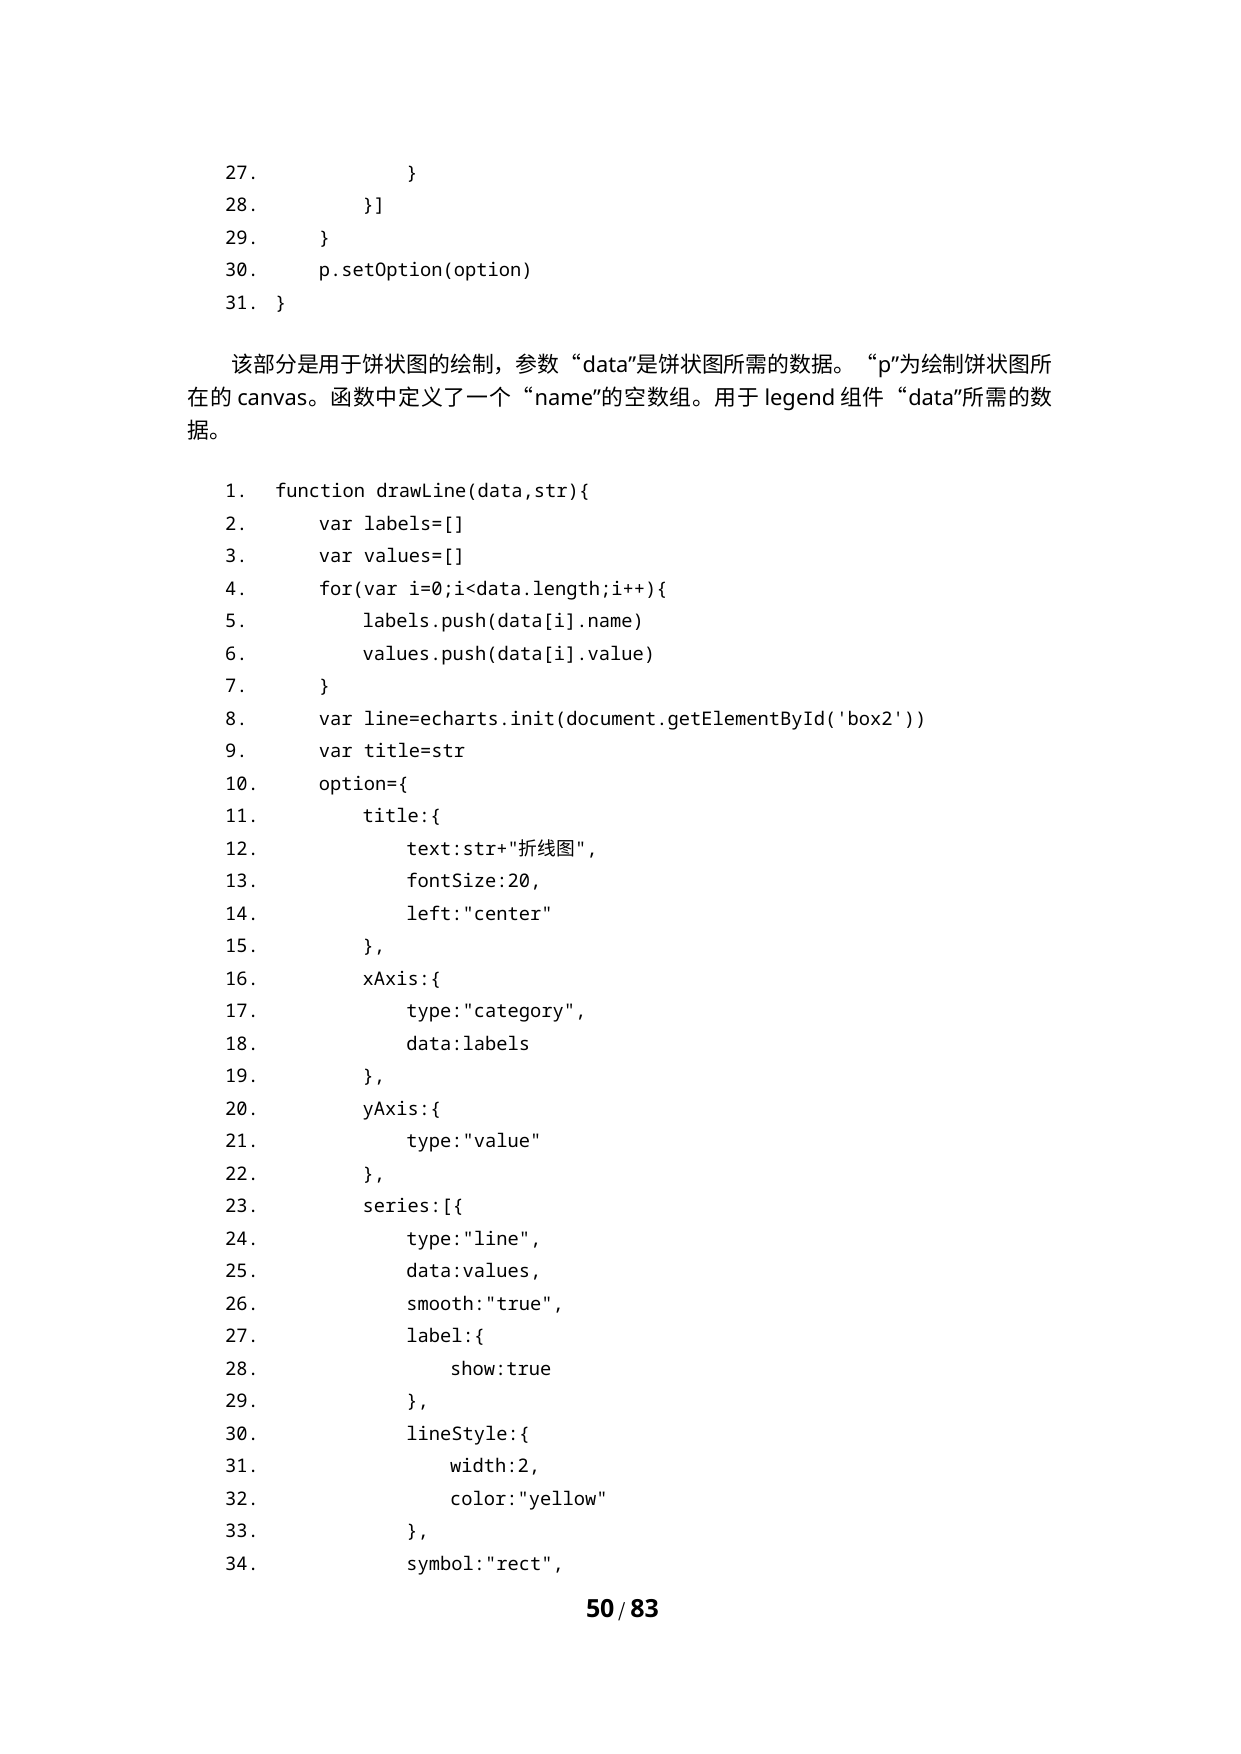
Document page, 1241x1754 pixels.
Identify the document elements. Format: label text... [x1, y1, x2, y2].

list yAxis:{ [225, 1091, 1053, 1124]
list series:[{ [225, 1189, 1053, 1221]
list } [225, 669, 1053, 701]
list color:"yellow" [225, 1481, 1053, 1514]
list }, [225, 929, 1053, 961]
list var title=str [225, 734, 1053, 766]
list text:str+"折线图", [225, 831, 1053, 864]
list var labels=[] [225, 506, 1053, 539]
list show:true [225, 1351, 1053, 1384]
list type:"category", [225, 994, 1053, 1026]
list data:labels [225, 1026, 1053, 1059]
list fontSize:20, [225, 864, 1053, 896]
list } [225, 221, 1053, 253]
list } [225, 156, 1053, 188]
list type:"value" [225, 1124, 1053, 1156]
list symbol:"rect", [225, 1546, 1053, 1579]
list }, [225, 1059, 1053, 1091]
list xAxis:{ [225, 961, 1053, 994]
list for(var i=0;i<data.length;i++){ [225, 571, 1053, 604]
list smooth:"true", [225, 1286, 1053, 1319]
list p.setOption(option) [225, 253, 1053, 286]
list left:"center" [225, 896, 1053, 929]
list var line=echarts.init(document.getElementById('box2')) [225, 701, 1053, 734]
list function drawLine(data,str){ [225, 474, 1053, 506]
list label:{ [225, 1319, 1053, 1351]
list data:values, [225, 1254, 1053, 1286]
list title:{ [225, 799, 1053, 831]
list lineStyle:{ [225, 1416, 1053, 1449]
list }, [225, 1514, 1053, 1546]
list }] [225, 188, 1053, 221]
list } [225, 286, 1053, 318]
text 该部分是用于饼状图的绘制，参数“data”是饼状图所需的数据。“p”为绘制饼状图所在的canvas。函数中定义了一个“name”的空数组。用于legend组件“data”所需的数据。 [187, 347, 1053, 445]
list labels.push(data[i].name) [225, 604, 1053, 636]
list values.push(data[i].value) [225, 636, 1053, 669]
list }, [225, 1156, 1053, 1189]
list option={ [225, 766, 1053, 799]
list }, [225, 1384, 1053, 1416]
list type:"line", [225, 1221, 1053, 1254]
list var values=[] [225, 539, 1053, 571]
list width:2, [225, 1449, 1053, 1481]
